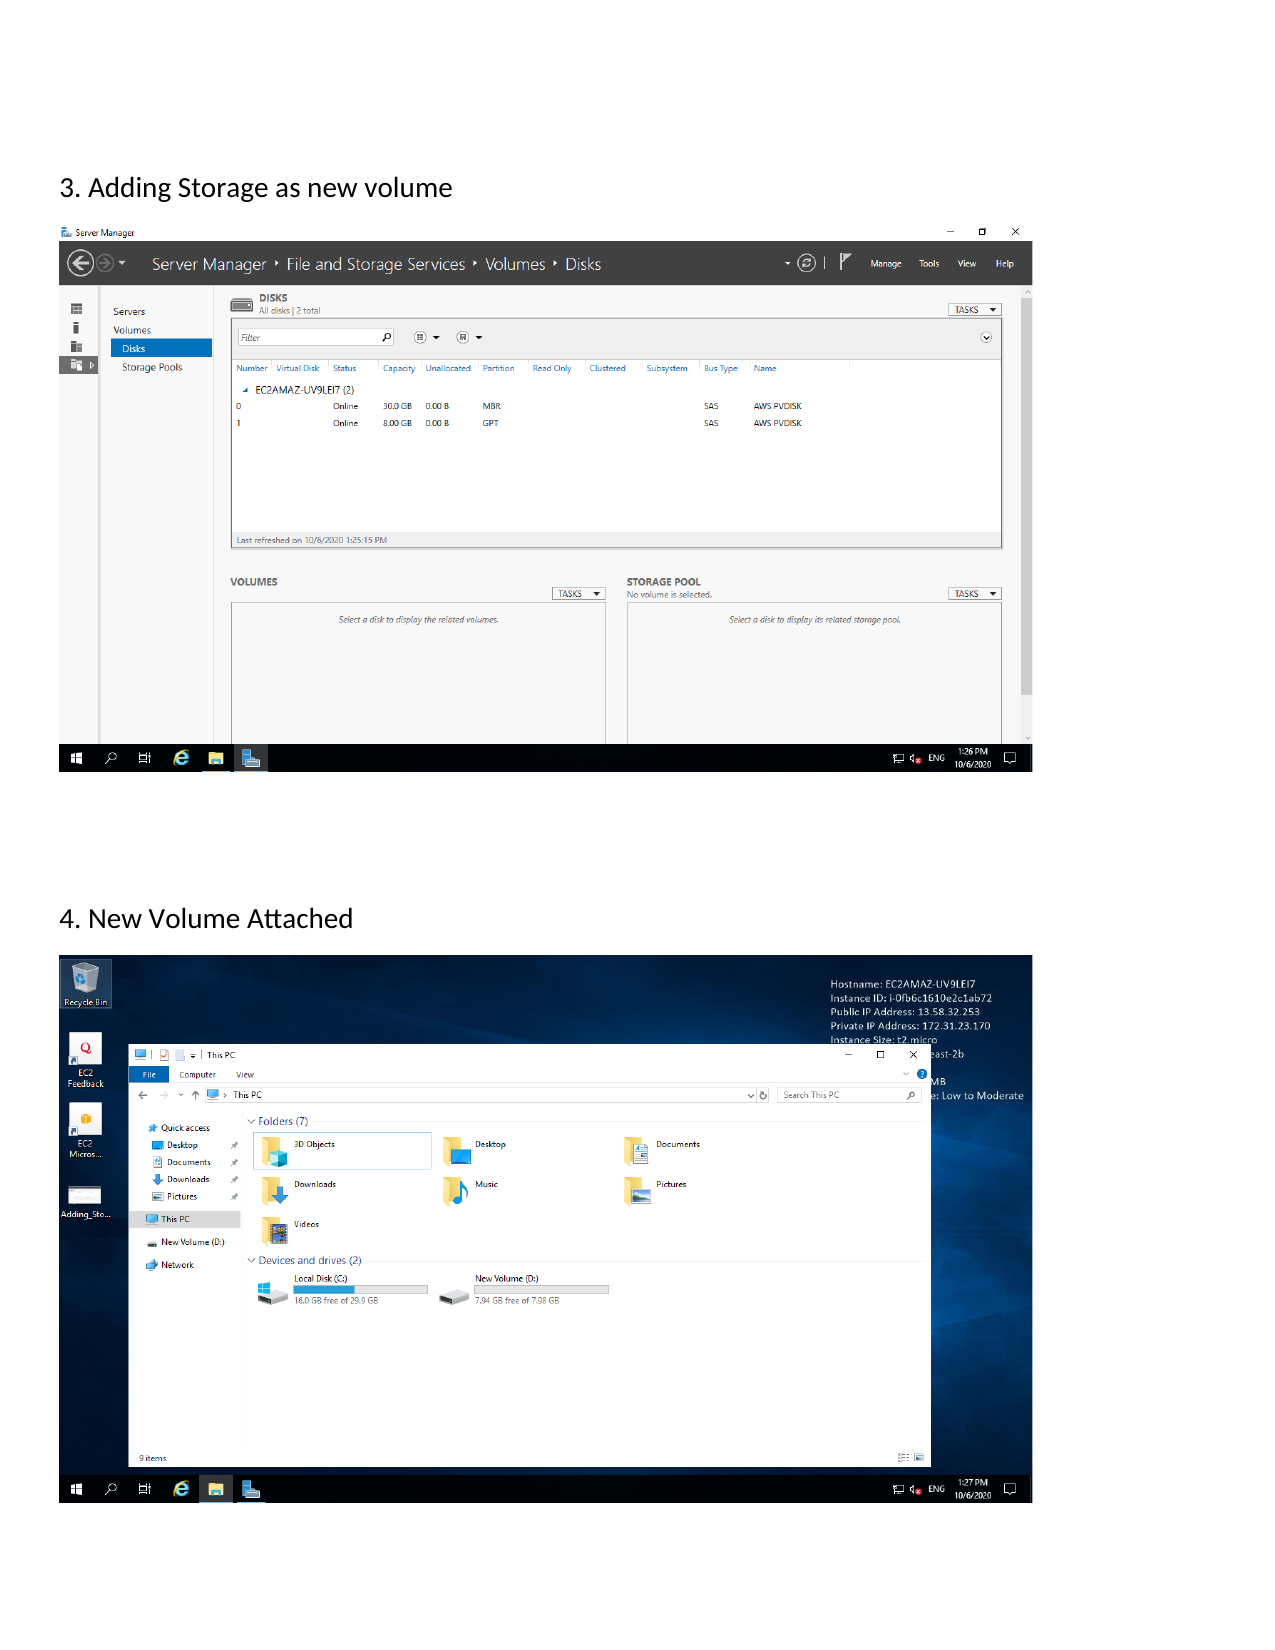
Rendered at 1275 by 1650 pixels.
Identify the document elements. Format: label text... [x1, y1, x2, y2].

picture [59, 224, 1033, 772]
text 3. Adding Storage as new volume [59, 169, 1216, 205]
text 4. New Volume Attached [59, 900, 1216, 936]
picture [59, 955, 1033, 1503]
